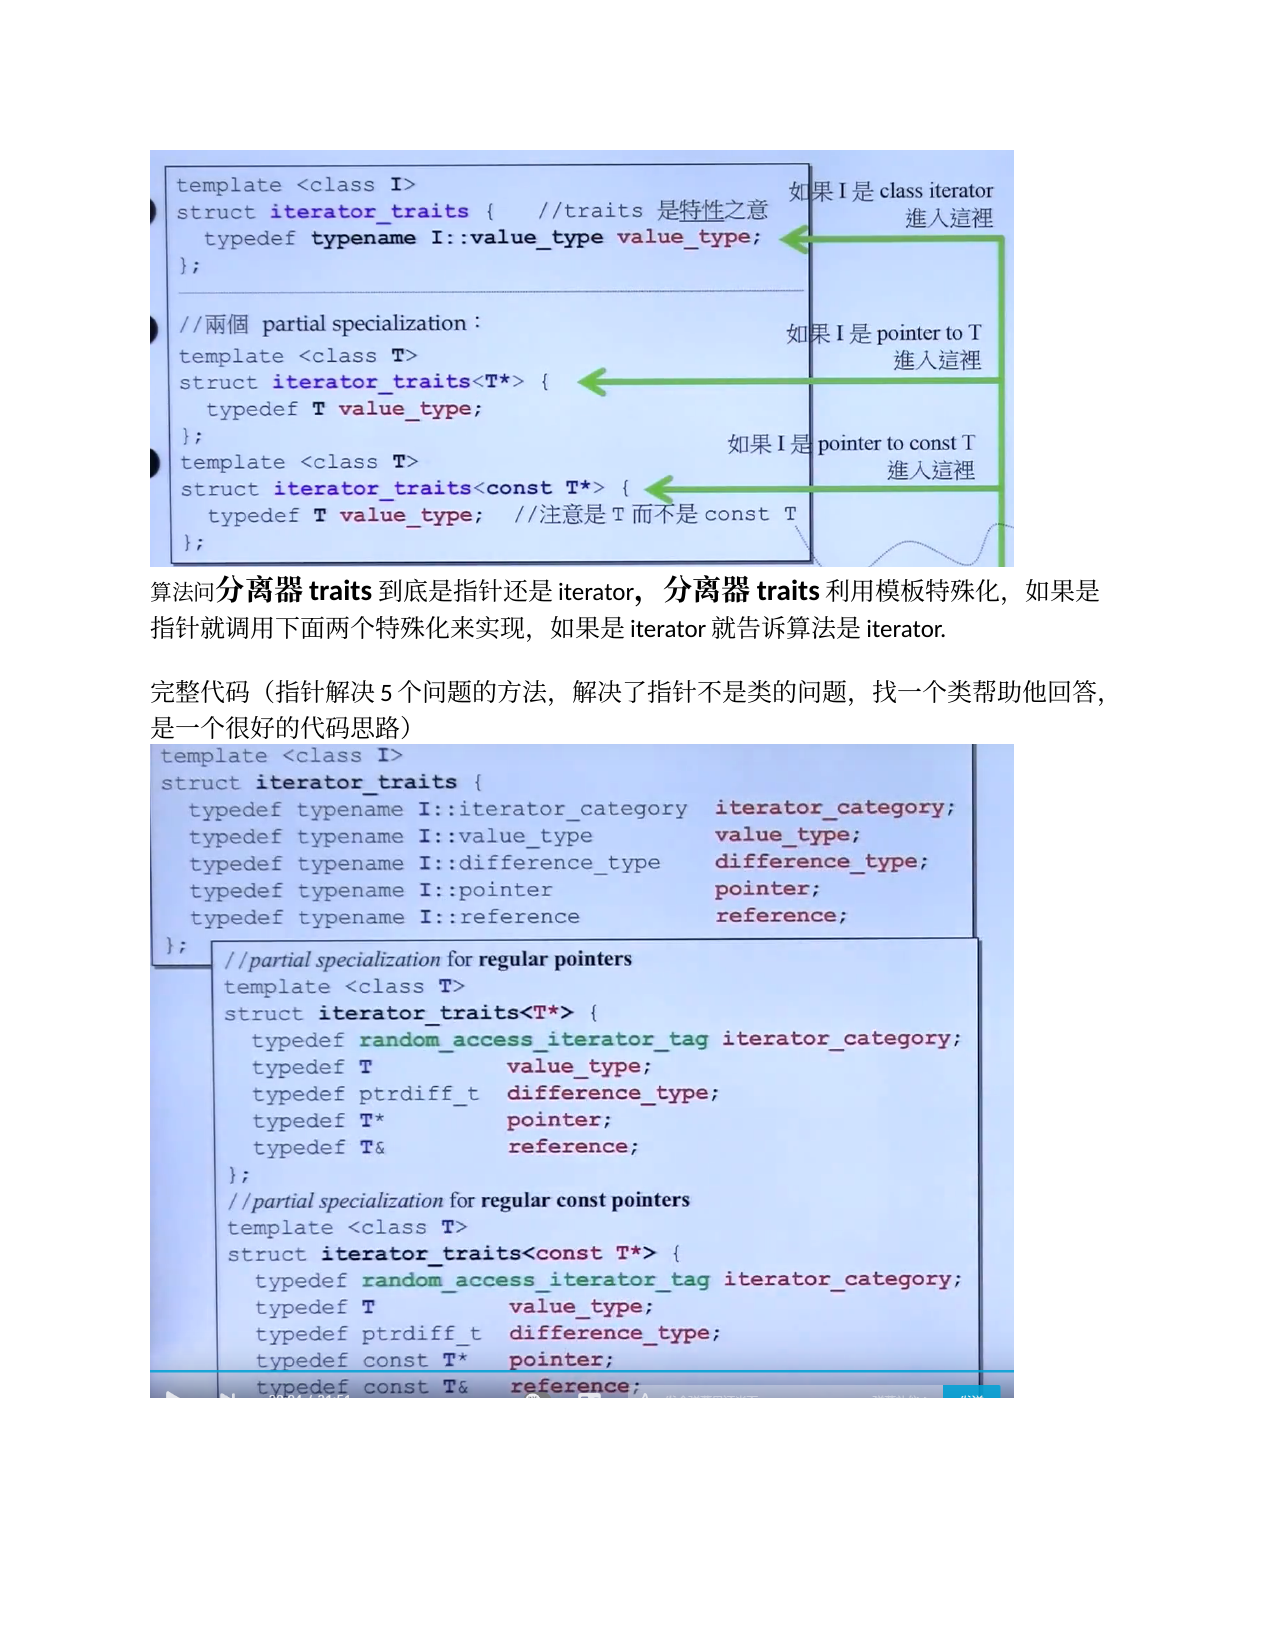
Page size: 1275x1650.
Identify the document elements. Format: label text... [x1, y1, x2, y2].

picture [150, 150, 1014, 567]
text 完整代码（指针解决5个问题的方法，解决了指针不是类的问题，找一个类帮助他回答，是一个很好的代码思路） [150, 672, 1125, 744]
text 算法问分离器traits到底是指针还是iterator，分离器traits利用模板特殊化，如果是指针就调用下面两个特殊化来实现，如果是iterator就告诉算法是iterator. [150, 566, 1125, 644]
picture [150, 744, 1014, 1398]
